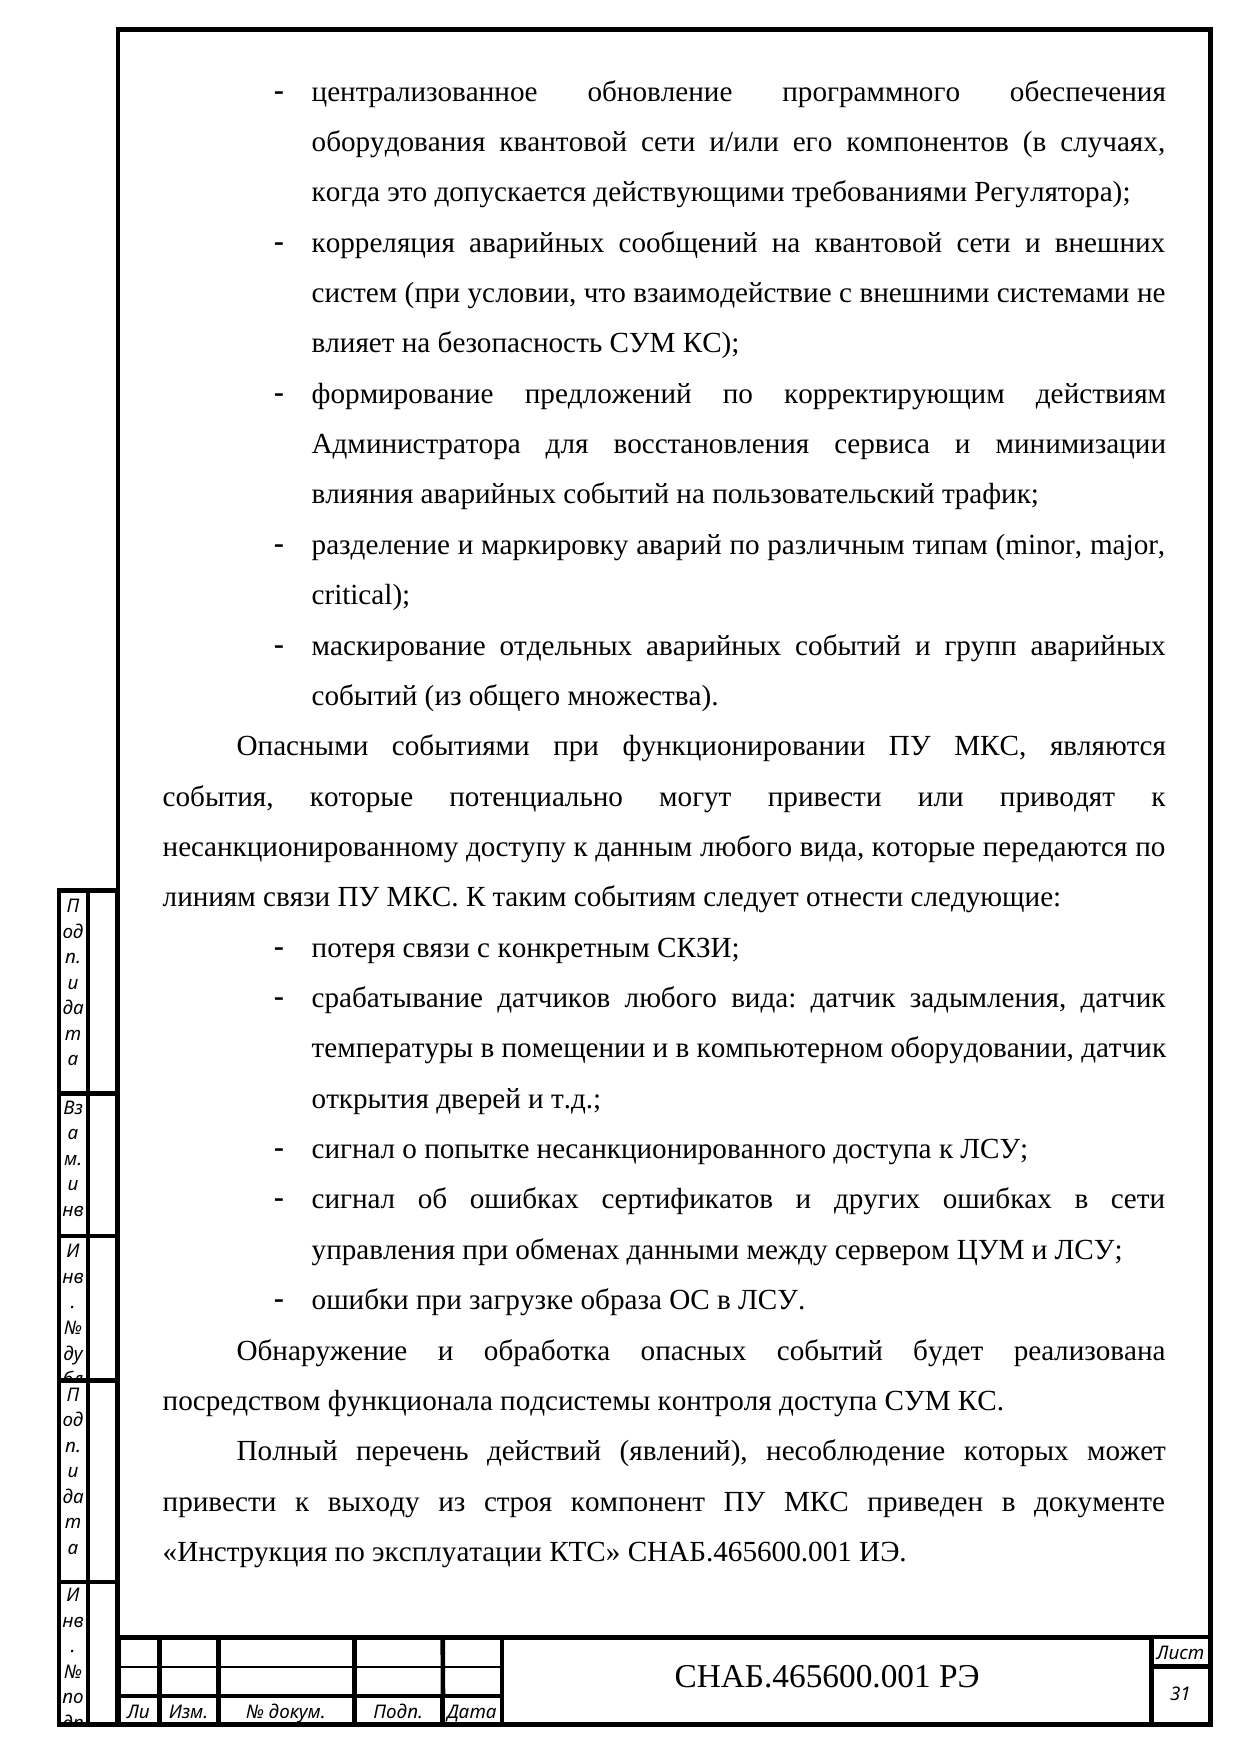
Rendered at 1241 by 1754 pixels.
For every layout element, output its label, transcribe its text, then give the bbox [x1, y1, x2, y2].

list маскирование отдельных аварийных событий и групп аварийных событий (из общего множества). [274, 628, 1166, 712]
list формирование предложений по корректирующим действиям Администратора для восстановления сервиса и минимизации влияния аварийных событий на пользовательский трафик; [274, 376, 1166, 510]
list сигнал о попытке несанкционированного доступа к ЛСУ; [274, 1131, 1166, 1165]
list срабатывание датчиков любого вида: датчик задымления, датчик температуры в помещении и в компьютерном оборудовании, датчик открытия дверей и т.д.; [274, 980, 1166, 1114]
list корреляция аварийных сообщений на квантовой сети и внешних систем (при условии, что взаимодействие с внешними системами не влияет на безопасность СУМ КС); [274, 225, 1166, 359]
list централизованное обновление программного обеспечения оборудования квантовой сети и/или его компонентов (в случаях, когда это допускается действующими требованиями Регулятора); [274, 74, 1166, 208]
text Опасными событиями при функционировании ПУ МКС, являются события, которые потенциально могут привести или приводят к несанкционированному доступу к данным любого вида, которые передаются по линиям связи ПУ МКС. К таким событиям следует отнести следующие: [162, 728, 1166, 913]
text Полный перечень действий (явлений), несоблюдение которых может привести к выходу из строя компонент ПУ МКС приведен в документе «Инструкция по эксплуатации КТС» СНАБ.465600.001 ИЭ. [162, 1433, 1166, 1567]
text Обнаружение и обработка опасных событий будет реализована посредством функционала подсистемы контроля доступа СУМ КС. [162, 1333, 1166, 1417]
list ошибки при загрузке образа ОС в ЛСУ. [274, 1282, 1166, 1316]
list сигнал об ошибках сертификатов и других ошибках в сети управления при обменах данными между сервером ЦУМ и ЛСУ; [274, 1182, 1166, 1266]
list разделение и маркировку аварий по различным типам (minor, major, critical); [274, 527, 1166, 611]
list потеря связи с конкретным СКЗИ; [274, 930, 1166, 963]
